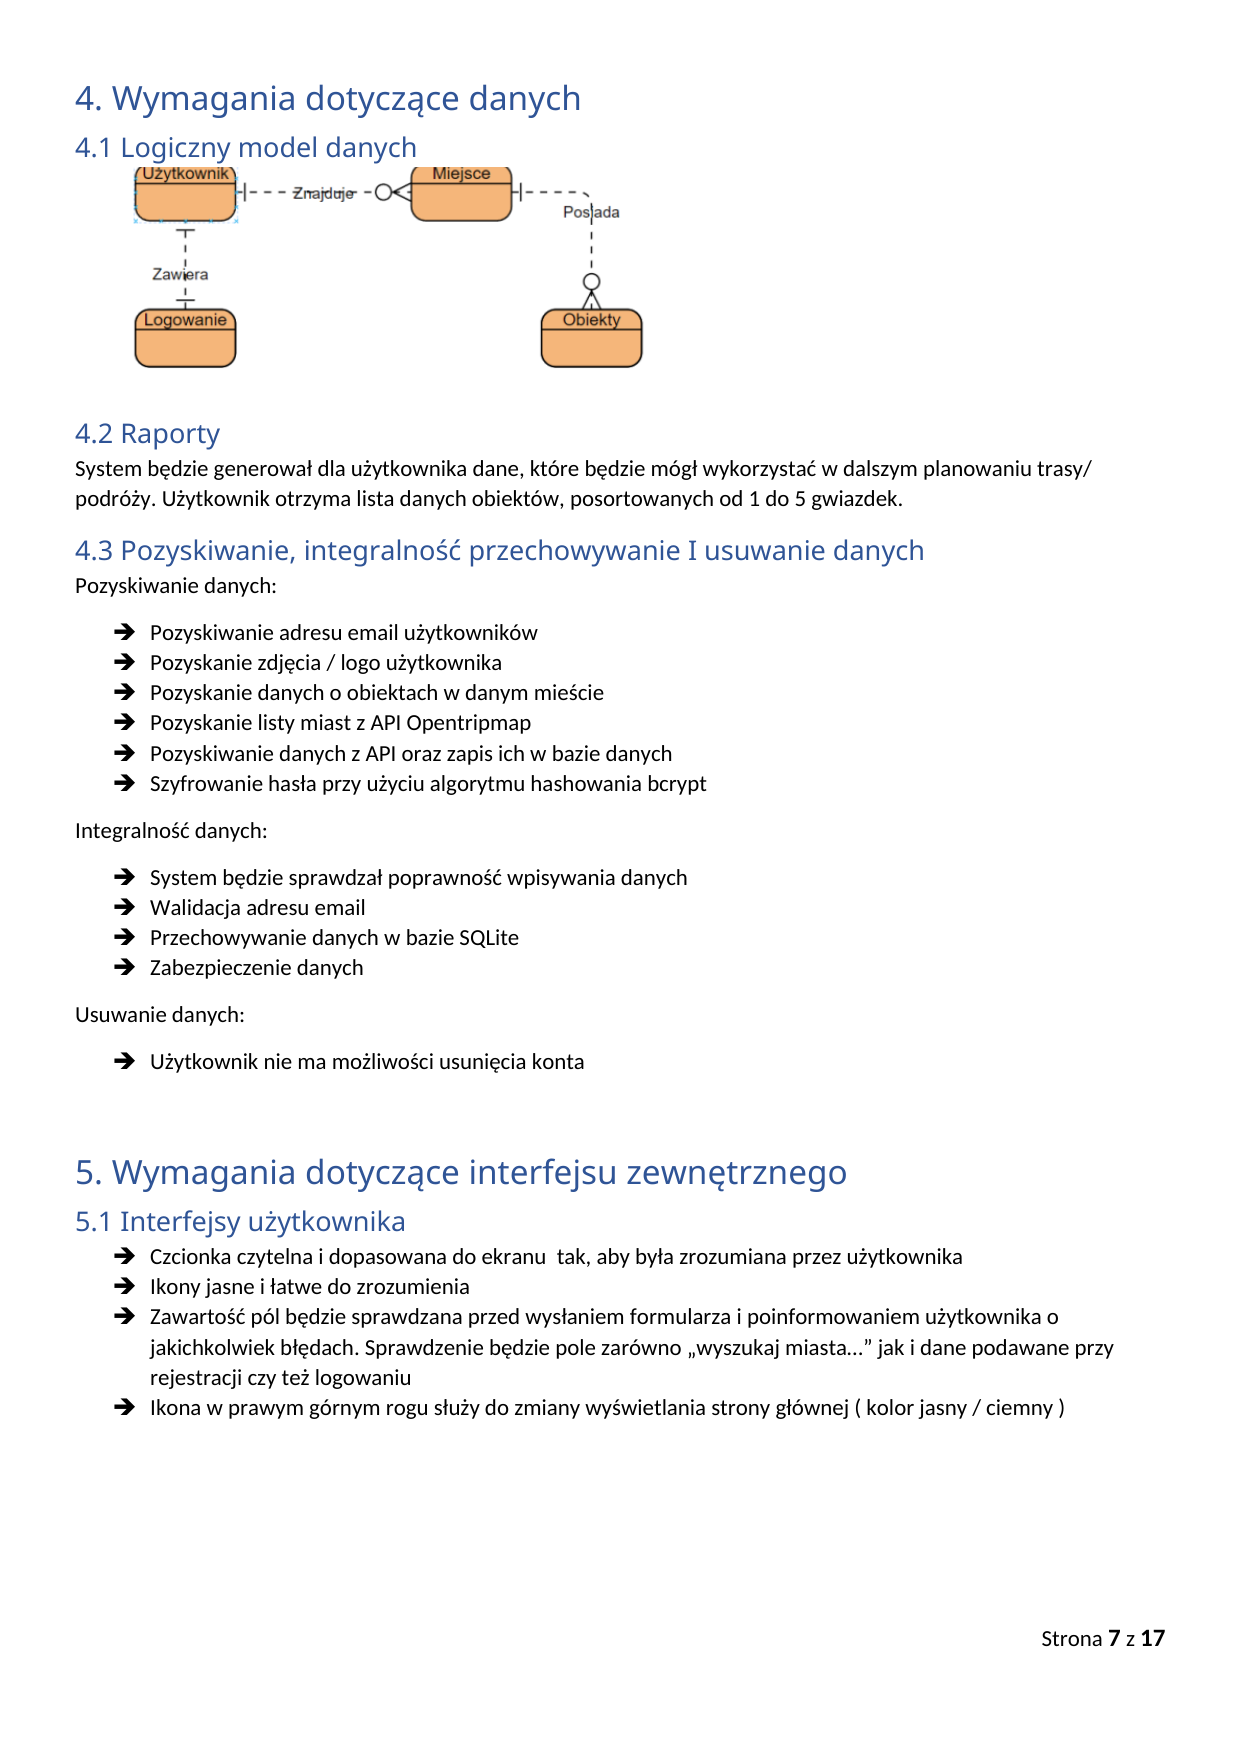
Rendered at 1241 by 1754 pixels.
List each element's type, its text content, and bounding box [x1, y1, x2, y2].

subtitle 5.1 Interfejsy użytkownika [75, 1202, 1165, 1239]
list Szyfrowanie hasła przy użyciu algorytmu hashowania bcrypt [112, 769, 1165, 797]
subtitle 4.3 Pozyskiwanie, integralność przechowywanie I usuwanie danych [75, 531, 1165, 568]
text Integralność danych: [75, 816, 1165, 844]
list Czcionka czytelna i dopasowana do ekranu tak, aby była zrozumiana przez użytkownika [112, 1242, 1165, 1270]
text Usuwanie danych: [75, 1000, 1165, 1028]
list Użytkownik nie ma możliwości usunięcia konta [112, 1047, 1165, 1075]
list Ikony jasne i łatwe do zrozumienia [112, 1272, 1165, 1300]
subtitle 5. Wymagania dotyczące interfejsu zewnętrznego [75, 1149, 1165, 1194]
list Ikona w prawym górnym rogu służy do zmiany wyświetlania strony głównej ( kolor jasny / ciemny ) [112, 1393, 1165, 1421]
list Pozyskanie listy miast z API Opentripmap [112, 708, 1165, 736]
list System będzie sprawdzał poprawność wpisywania danych [112, 863, 1165, 891]
list Pozyskanie zdjęcia / logo użytkownika [112, 648, 1165, 676]
picture [75, 167, 717, 396]
subtitle 4.1 Logiczny model danych [75, 128, 1165, 165]
subtitle 4. Wymagania dotyczące danych [75, 75, 1165, 120]
list Pozyskiwanie adresu email użytkowników [112, 618, 1165, 646]
list Zawartość pól będzie sprawdzana przed wysłaniem formularza i poinformowaniem użytkownika o jakichkolwiek błędach. Sprawdzenie będzie pole zarówno „wyszukaj miasta…” jak i dane podawane przy rejestracji czy też logowaniu [112, 1302, 1165, 1391]
text System będzie generował dla użytkownika dane, które będzie mógł wykorzystać w dalszym planowaniu trasy/ podróży. Użytkownik otrzyma lista danych obiektów, posortowanych od 1 do 5 gwiazdek. [75, 454, 1165, 512]
subtitle 4.2 Raporty [75, 414, 1165, 451]
list Pozyskanie danych o obiektach w danym mieście [112, 678, 1165, 706]
list Zabezpieczenie danych [112, 953, 1165, 981]
list Przechowywanie danych w bazie SQLite [112, 923, 1165, 951]
list Walidacja adresu email [112, 893, 1165, 921]
text Pozyskiwanie danych: [75, 571, 1165, 599]
list Pozyskiwanie danych z API oraz zapis ich w bazie danych [112, 739, 1165, 767]
